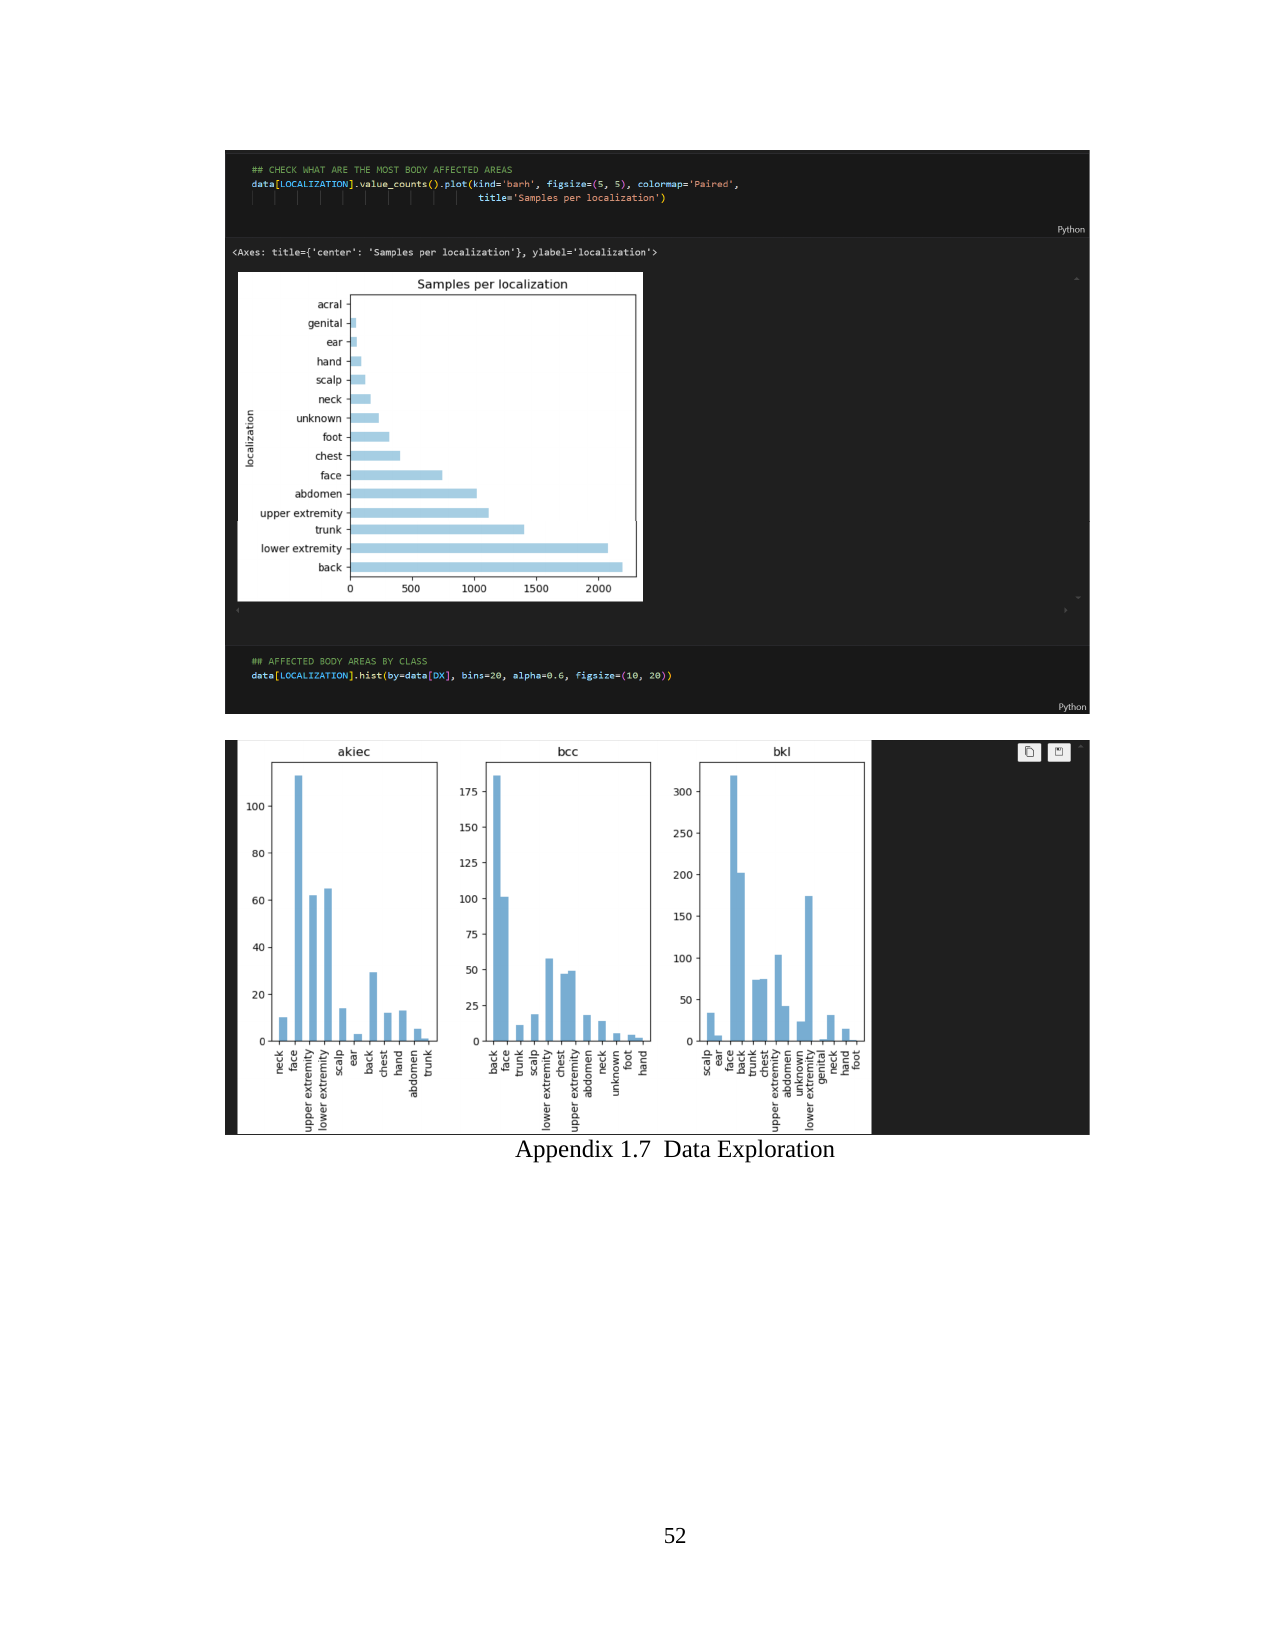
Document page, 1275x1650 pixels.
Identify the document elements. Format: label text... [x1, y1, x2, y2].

picture [225, 150, 1090, 714]
picture [225, 740, 1090, 1135]
text Appendix 1.7 Data Exploration [225, 1134, 1125, 1163]
